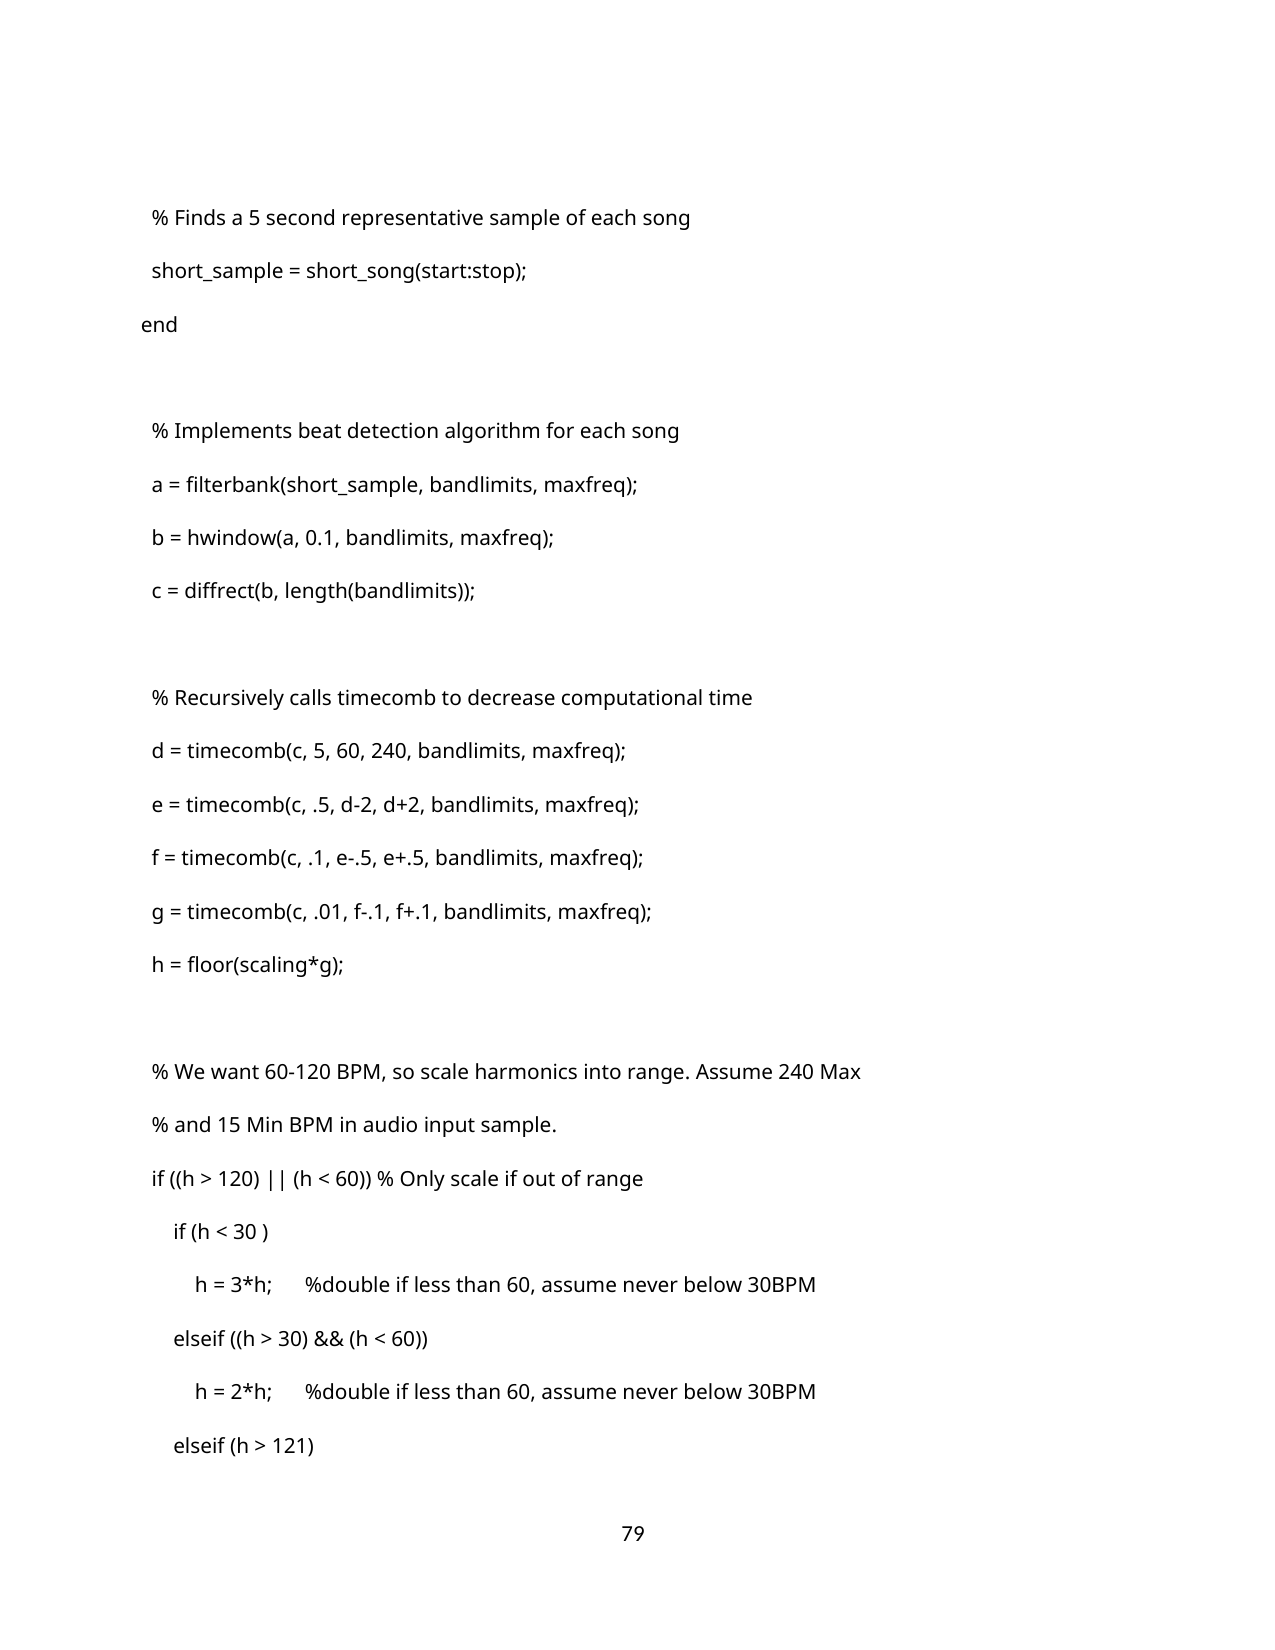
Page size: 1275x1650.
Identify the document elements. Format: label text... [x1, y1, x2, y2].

text a = filterbank(short_sample, bandlimits, maxfreq); [141, 470, 1125, 498]
text short_sample = short_song(start:stop); [141, 256, 1125, 285]
text h = 3*h; %double if less than 60, assume never below 30BPM [141, 1271, 1125, 1299]
text f = timecomb(c, .1, e-.5, e+.5, bandlimits, maxfreq); [141, 843, 1125, 872]
text % and 15 Min BPM in audio input sample. [141, 1110, 1125, 1139]
text h = floor(scaling*g); [141, 950, 1125, 979]
text e = timecomb(c, .5, d-2, d+2, bandlimits, maxfreq); [141, 790, 1125, 818]
text % Finds a 5 second representative sample of each song [141, 203, 1125, 231]
text % Recursively calls timecomb to decrease computational time [141, 683, 1125, 712]
text elseif (h > 121) [141, 1431, 1125, 1459]
text g = timecomb(c, .01, f-.1, f+.1, bandlimits, maxfreq); [141, 897, 1125, 925]
text % We want 60-120 BPM, so scale harmonics into range. Assume 240 Max [141, 1057, 1125, 1085]
text % Implements beat detection algorithm for each song [141, 416, 1125, 445]
text d = timecomb(c, 5, 60, 240, bandlimits, maxfreq); [141, 737, 1125, 765]
text end [141, 310, 1125, 338]
text b = hwindow(a, 0.1, bandlimits, maxfreq); [141, 523, 1125, 552]
text c = diffrect(b, length(bandlimits)); [141, 577, 1125, 605]
text if (h < 30 ) [141, 1217, 1125, 1246]
text elseif ((h > 30) && (h < 60)) [141, 1324, 1125, 1352]
text h = 2*h; %double if less than 60, assume never below 30BPM [141, 1377, 1125, 1406]
text if ((h > 120) || (h < 60)) % Only scale if out of range [141, 1164, 1125, 1192]
